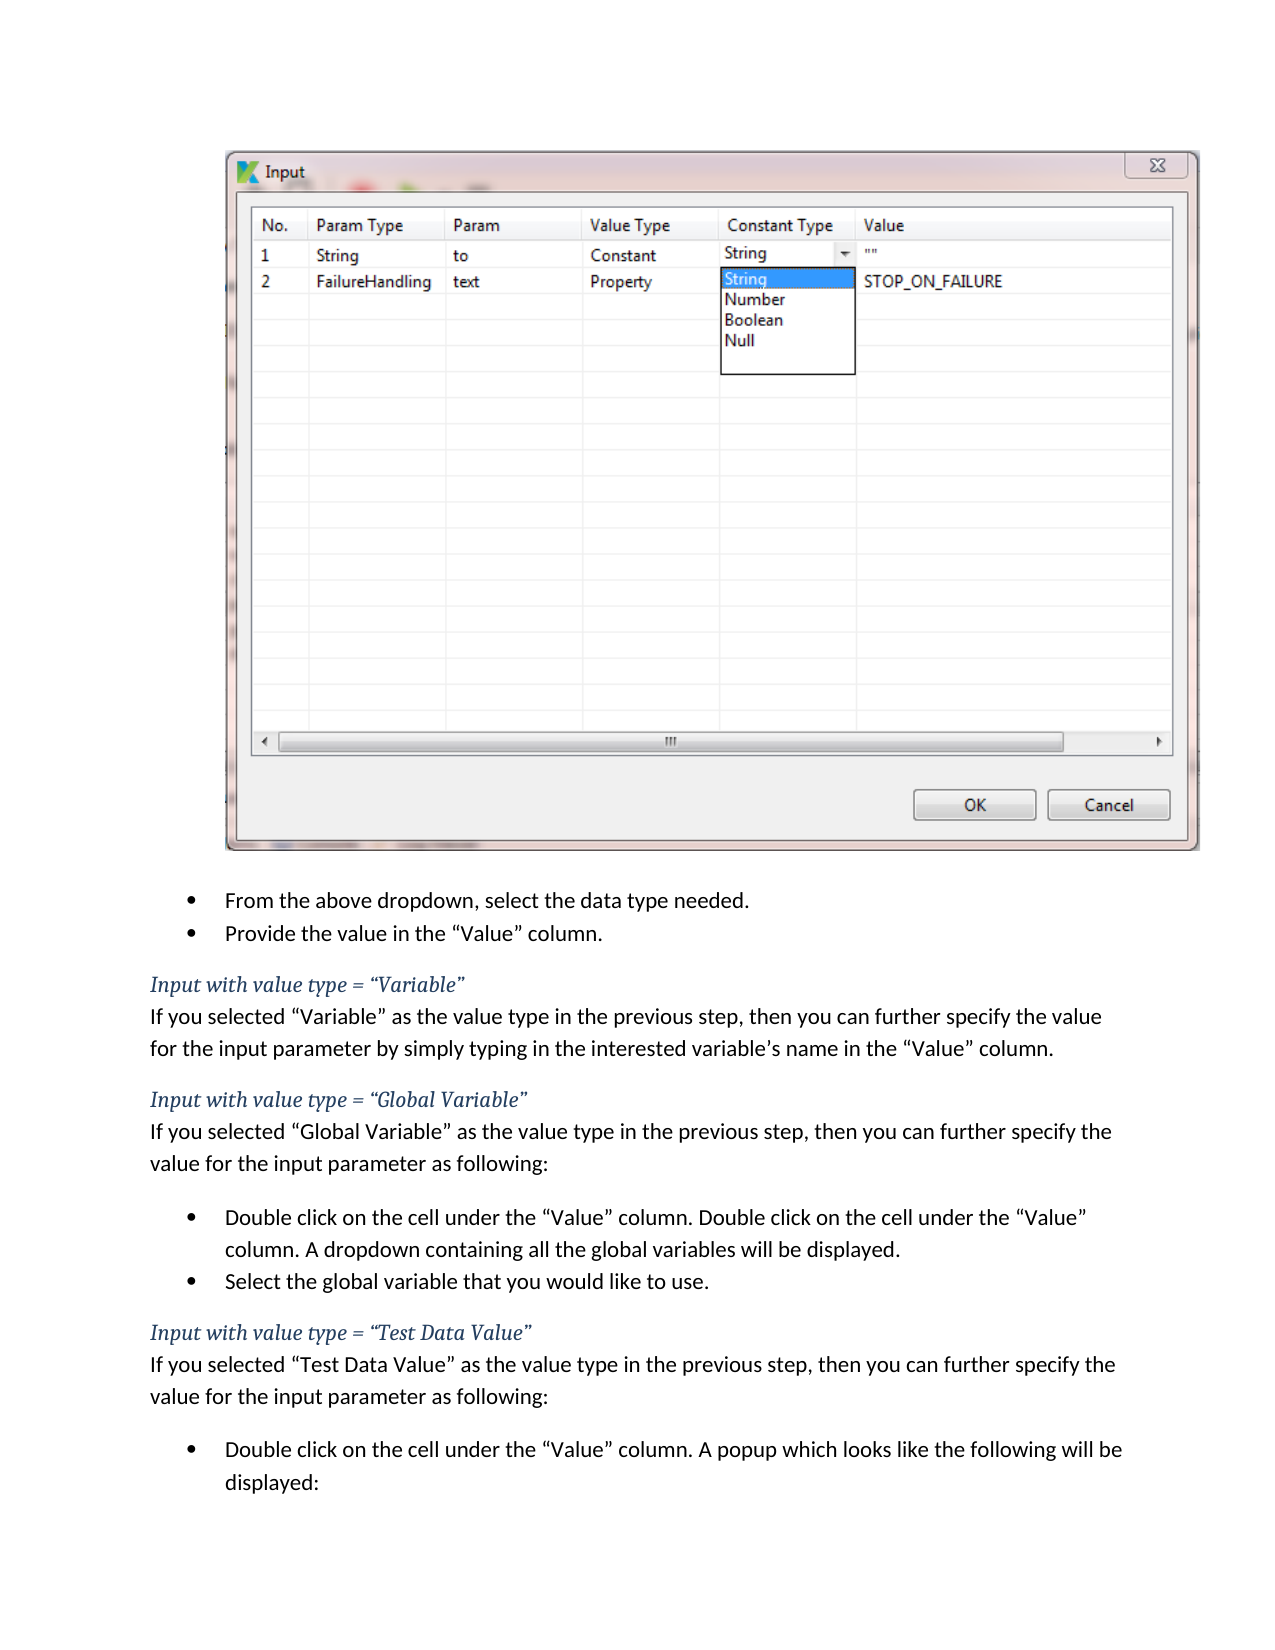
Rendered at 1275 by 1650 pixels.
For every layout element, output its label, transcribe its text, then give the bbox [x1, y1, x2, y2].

subtitle Input with value type = “Global Variable” [150, 1087, 1125, 1113]
picture [225, 150, 1200, 851]
list From the above dropdown, select the data type needed. [187, 887, 1125, 914]
text If you selected “Variable” as the value type in the previous step, then you can further specify the value for the input parameter by simply typing in the interested variable’s name in the “Value” column. [150, 1002, 1125, 1062]
list Double click on the cell under the “Value” column. A popup which looks like the following will be displayed: [187, 1435, 1125, 1496]
subtitle Input with value type = “Test Data Value” [150, 1320, 1125, 1346]
list Provide the value in the “Value” column. [187, 919, 1125, 947]
text If you selected “Test Data Value” as the value type in the previous step, then you can further specify the value for the input parameter as following: [150, 1350, 1125, 1410]
text If you selected “Global Variable” as the value type in the previous step, then you can further specify the value for the input parameter as following: [150, 1117, 1125, 1178]
list Double click on the cell under the “Value” column. Double click on the cell under the “Value” column. A dropdown containing all the global variables will be displayed. [187, 1203, 1125, 1263]
list Select the global variable that you would like to use. [187, 1267, 1125, 1295]
subtitle Input with value type = “Variable” [150, 972, 1125, 998]
